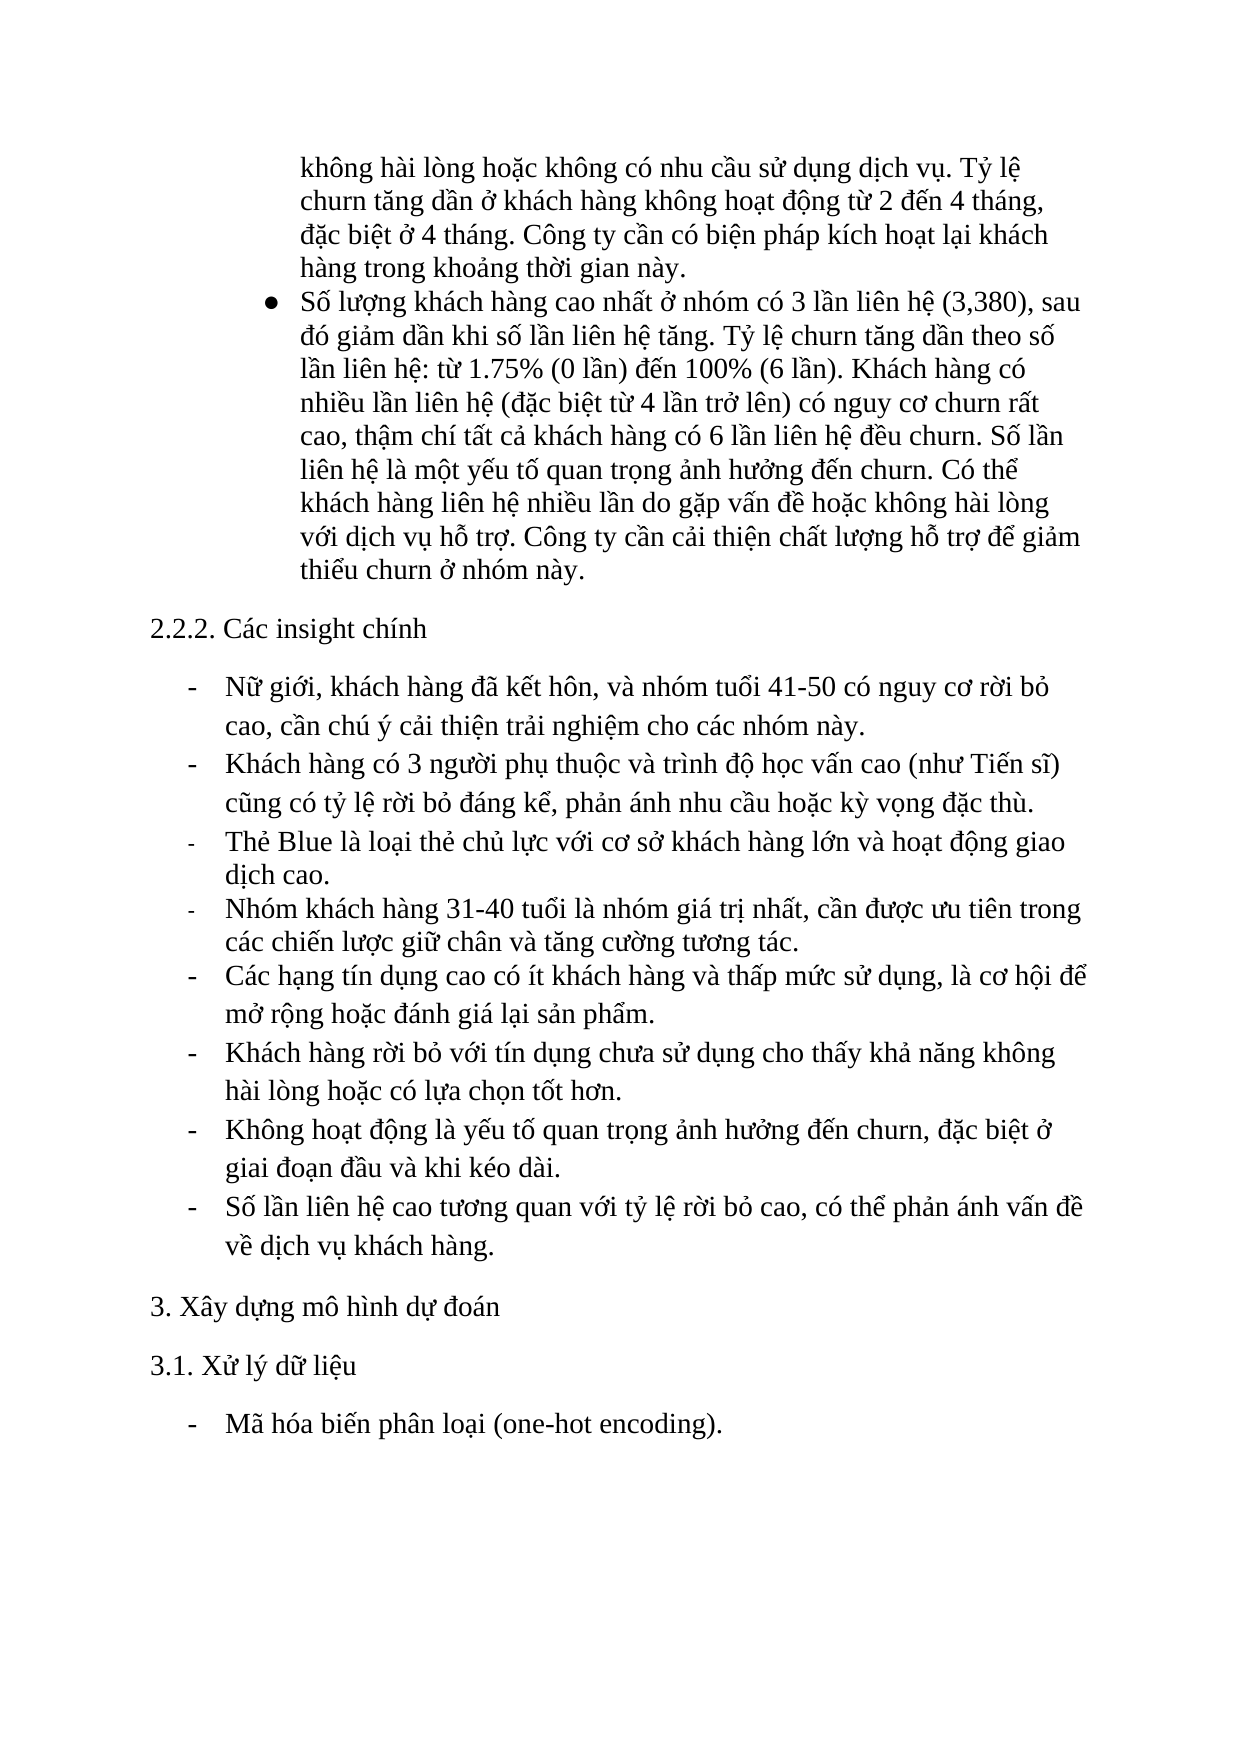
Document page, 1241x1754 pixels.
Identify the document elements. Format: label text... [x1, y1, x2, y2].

list Khách hàng có 3 người phụ thuộc và trình độ học vấn cao (như Tiến sĩ) cũng có tỷ lệ rời bỏ đáng kể, phản ánh nhu cầu hoặc kỳ vọng đặc thù. [187, 747, 1090, 819]
subtitle 3. Xây dựng mô hình dự đoán [150, 1289, 1090, 1323]
list Không hoạt động là yếu tố quan trọng ảnh hưởng đến churn, đặc biệt ở giai đoạn đầu và khi kéo dài. [187, 1112, 1090, 1184]
list Mã hóa biến phân loại (one-hot encoding). [187, 1406, 1090, 1440]
list Số lần liên hệ cao tương quan với tỷ lệ rời bỏ cao, có thể phản ánh vấn đề về dịch vụ khách hàng. [187, 1189, 1090, 1261]
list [262, 150, 1090, 284]
list Thẻ Blue là loại thẻ chủ lực với cơ sở khách hàng lớn và hoạt động giao dịch cao. [187, 824, 1090, 891]
subtitle 2.2.2. Các insight chính [150, 611, 1090, 644]
list Các hạng tín dụng cao có ít khách hàng và thấp mức sử dụng, là cơ hội để mở rộng hoặc đánh giá lại sản phẩm. [187, 958, 1090, 1030]
list Khách hàng rời bỏ với tín dụng chưa sử dụng cho thấy khả năng không hài lòng hoặc có lựa chọn tốt hơn. [187, 1035, 1090, 1107]
list Số lượng khách hàng cao nhất ở nhóm có 3 lần liên hệ (3,380), sau đó giảm dần khi số lần liên hệ tăng. Tỷ lệ churn tăng dần theo số lần liên hệ: từ 1.75% (0 lần) đến 100% (6 lần). Khách hàng có nhiều lần liên hệ (đặc biệt từ 4 lần trở lên) có nguy cơ churn rất cao, thậm chí tất cả khách hàng có 6 lần liên hệ đều churn. Số lần liên hệ là một yếu tố quan trọng ảnh hưởng đến churn. Có thể khách hàng liên hệ nhiều lần do gặp vấn đề hoặc không hài lòng với dịch vụ hỗ trợ. Công ty cần cải thiện chất lượng hỗ trợ để giảm thiểu churn ở nhóm này. [262, 284, 1090, 586]
list Nữ giới, khách hàng đã kết hôn, và nhóm tuổi 41-50 có nguy cơ rời bỏ cao, cần chú ý cải thiện trải nghiệm cho các nhóm này. [187, 669, 1090, 742]
subtitle 3.1. Xử lý dữ liệu [150, 1348, 1090, 1381]
list Nhóm khách hàng 31-40 tuổi là nhóm giá trị nhất, cần được ưu tiên trong các chiến lược giữ chân và tăng cường tương tác. [187, 891, 1090, 958]
